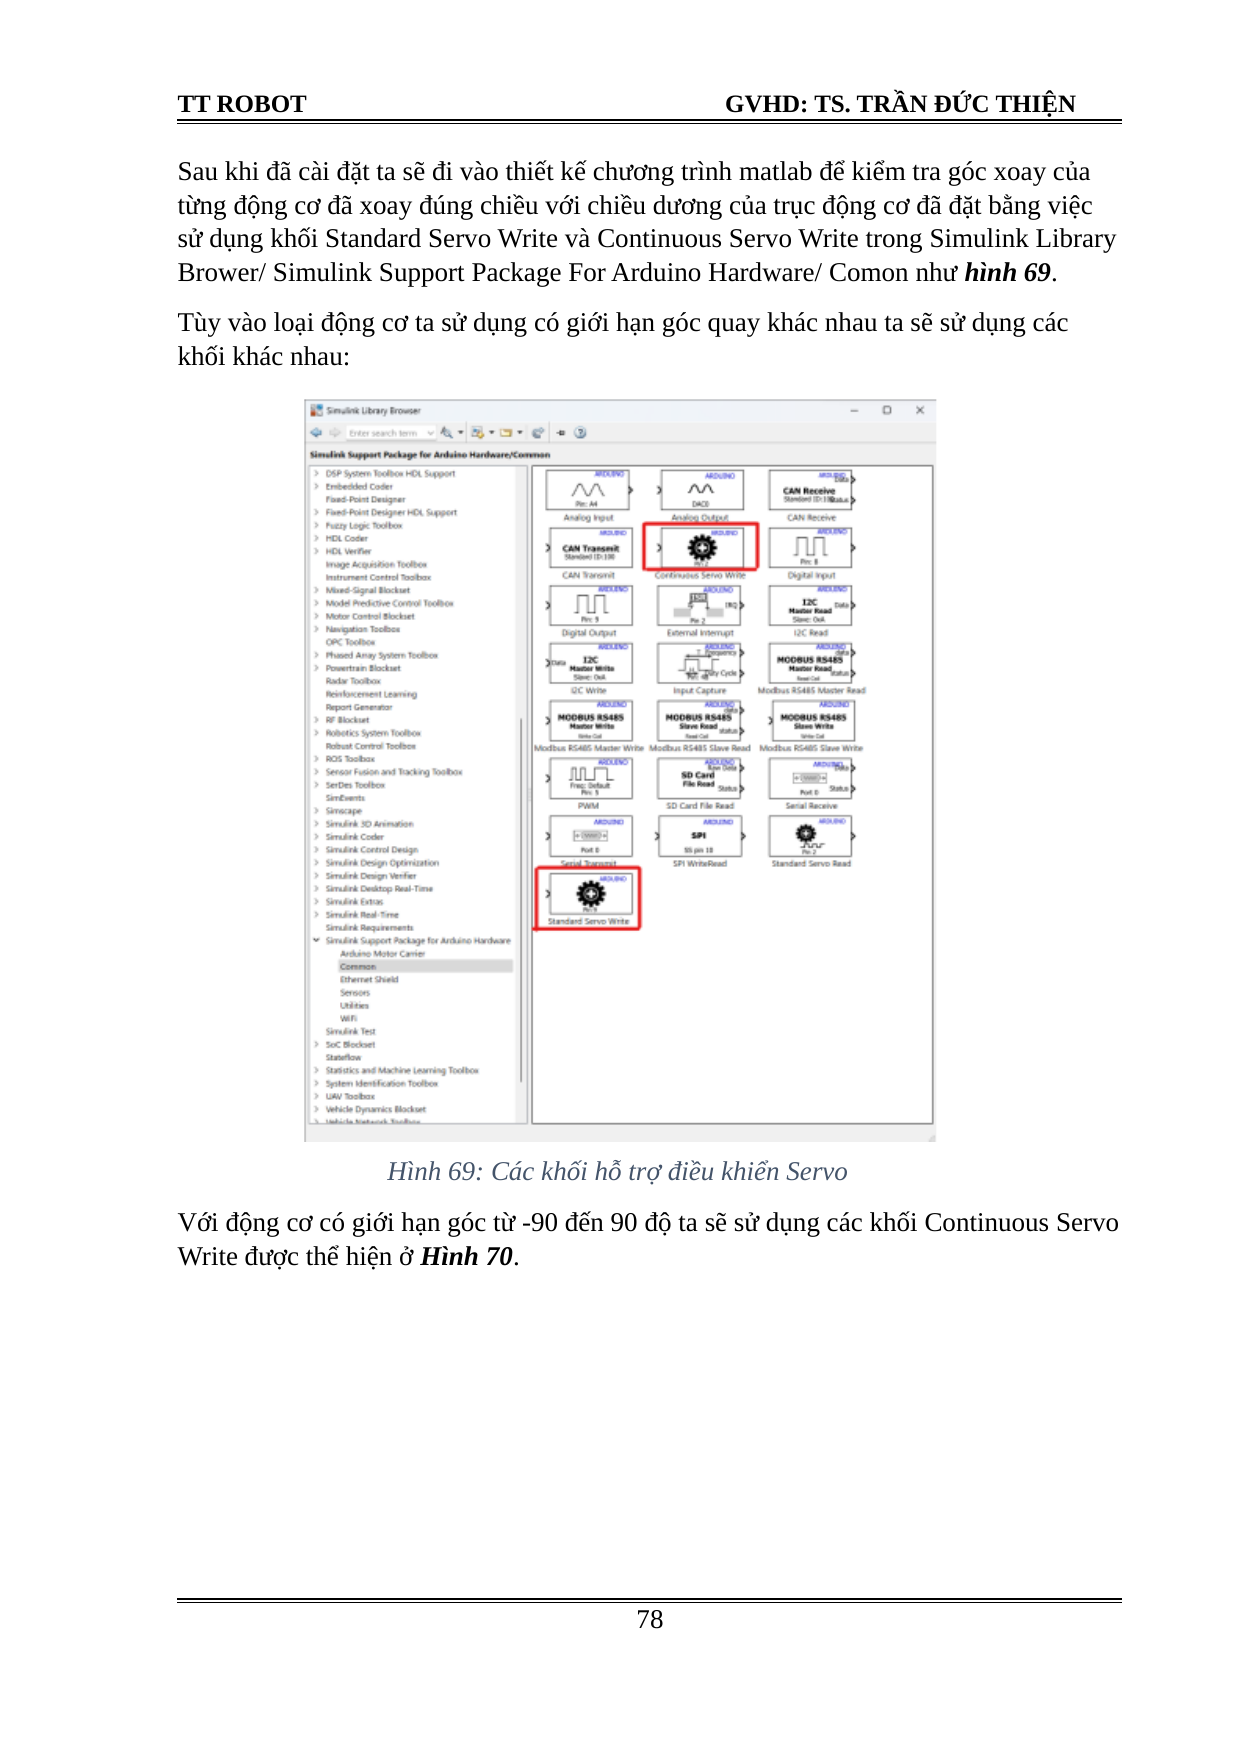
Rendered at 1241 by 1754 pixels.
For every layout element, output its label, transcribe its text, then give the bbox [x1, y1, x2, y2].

text Sau khi đã cài đặt ta sẽ đi vào thiết kế chương trình matlab để kiểm tra góc xoay của từng động cơ đã xoay đúng chiều với chiều dương của trục động cơ đã đặt bằng việc sử dụng khối Standard Servo Write và Continuous Servo Write trong Simulink Library Brower/ Simulink Support Package For Arduino Hardware/ Comon như hình 69. [177, 155, 1122, 287]
text Tùy vào loại động cơ ta sử dụng có giới hạn góc quay khác nhau ta sẽ sử dụng các khối khác nhau: [177, 306, 1122, 371]
picture [303, 398, 937, 1142]
